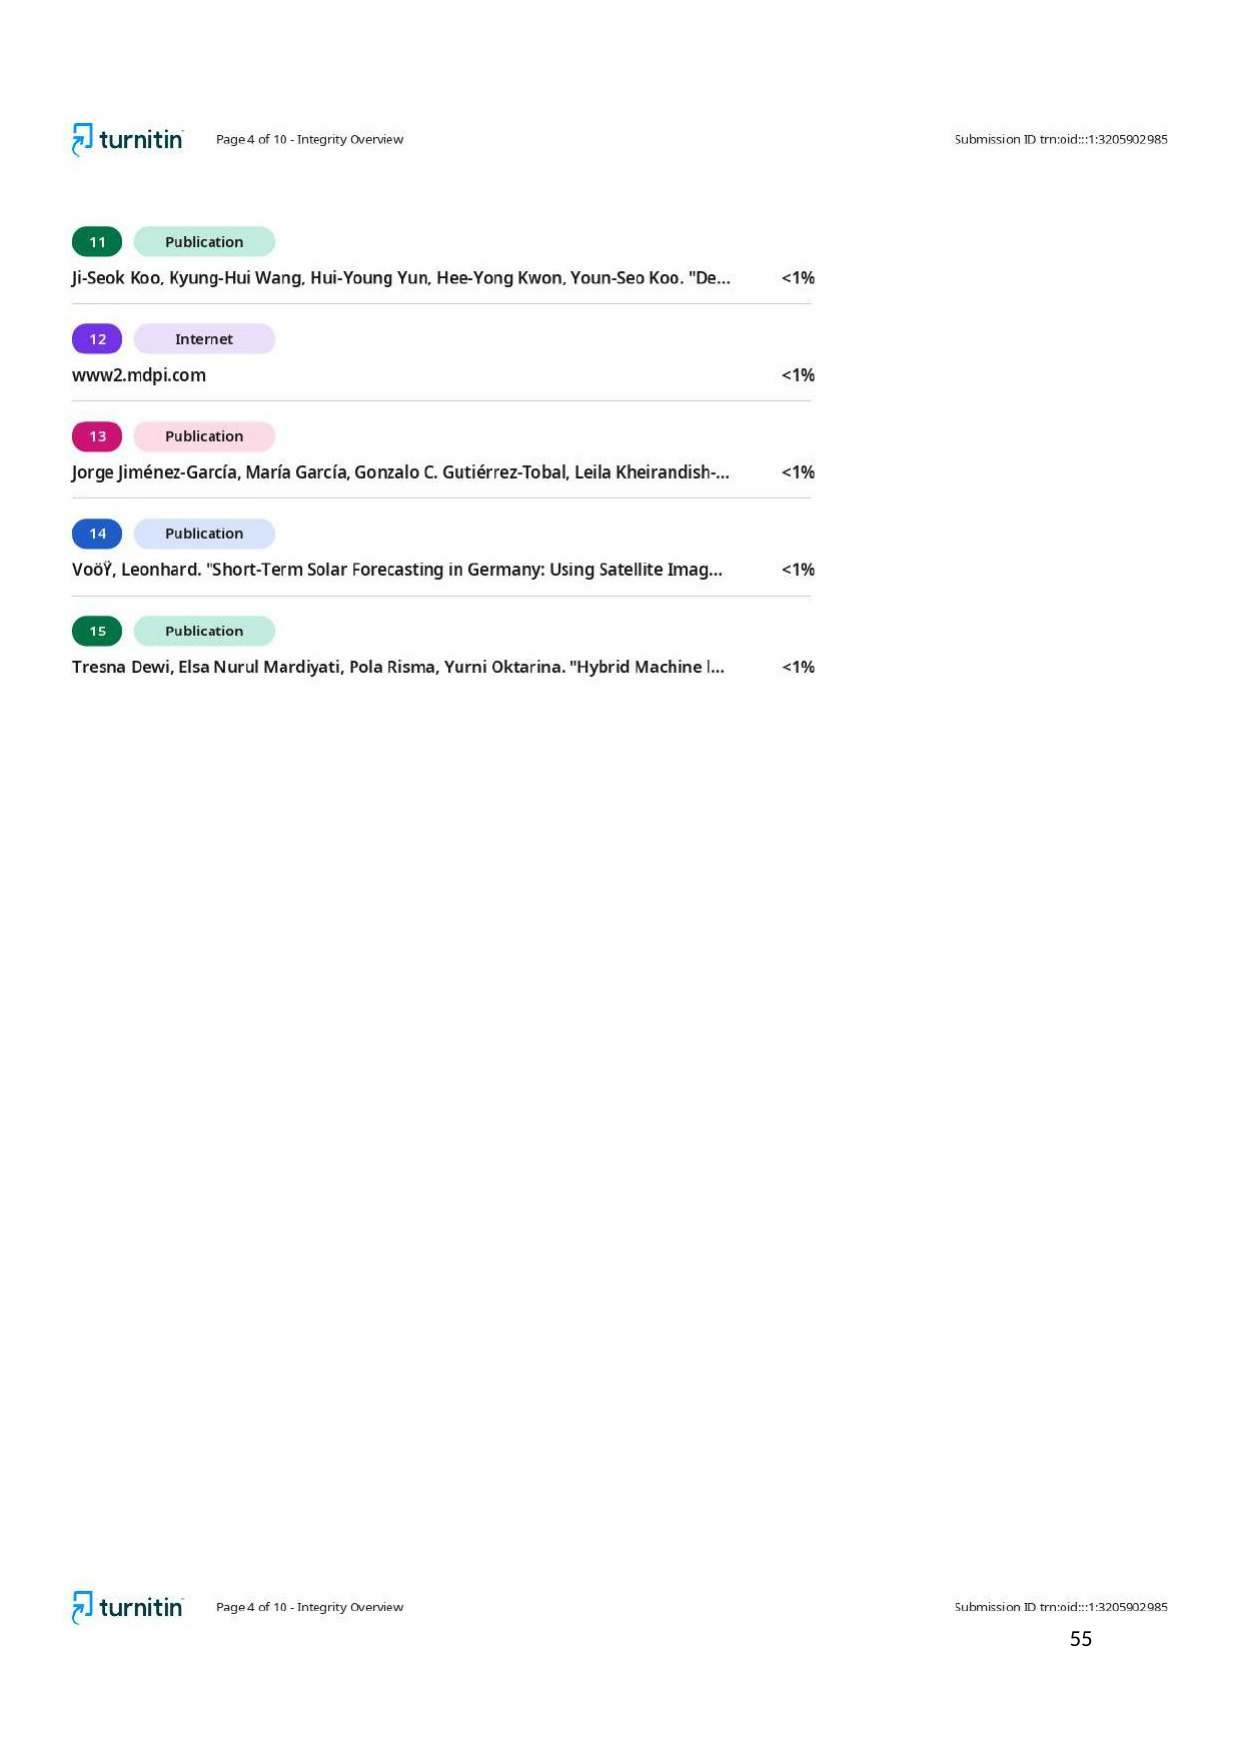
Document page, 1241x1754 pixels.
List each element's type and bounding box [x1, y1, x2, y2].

picture [62, 118, 1168, 1629]
